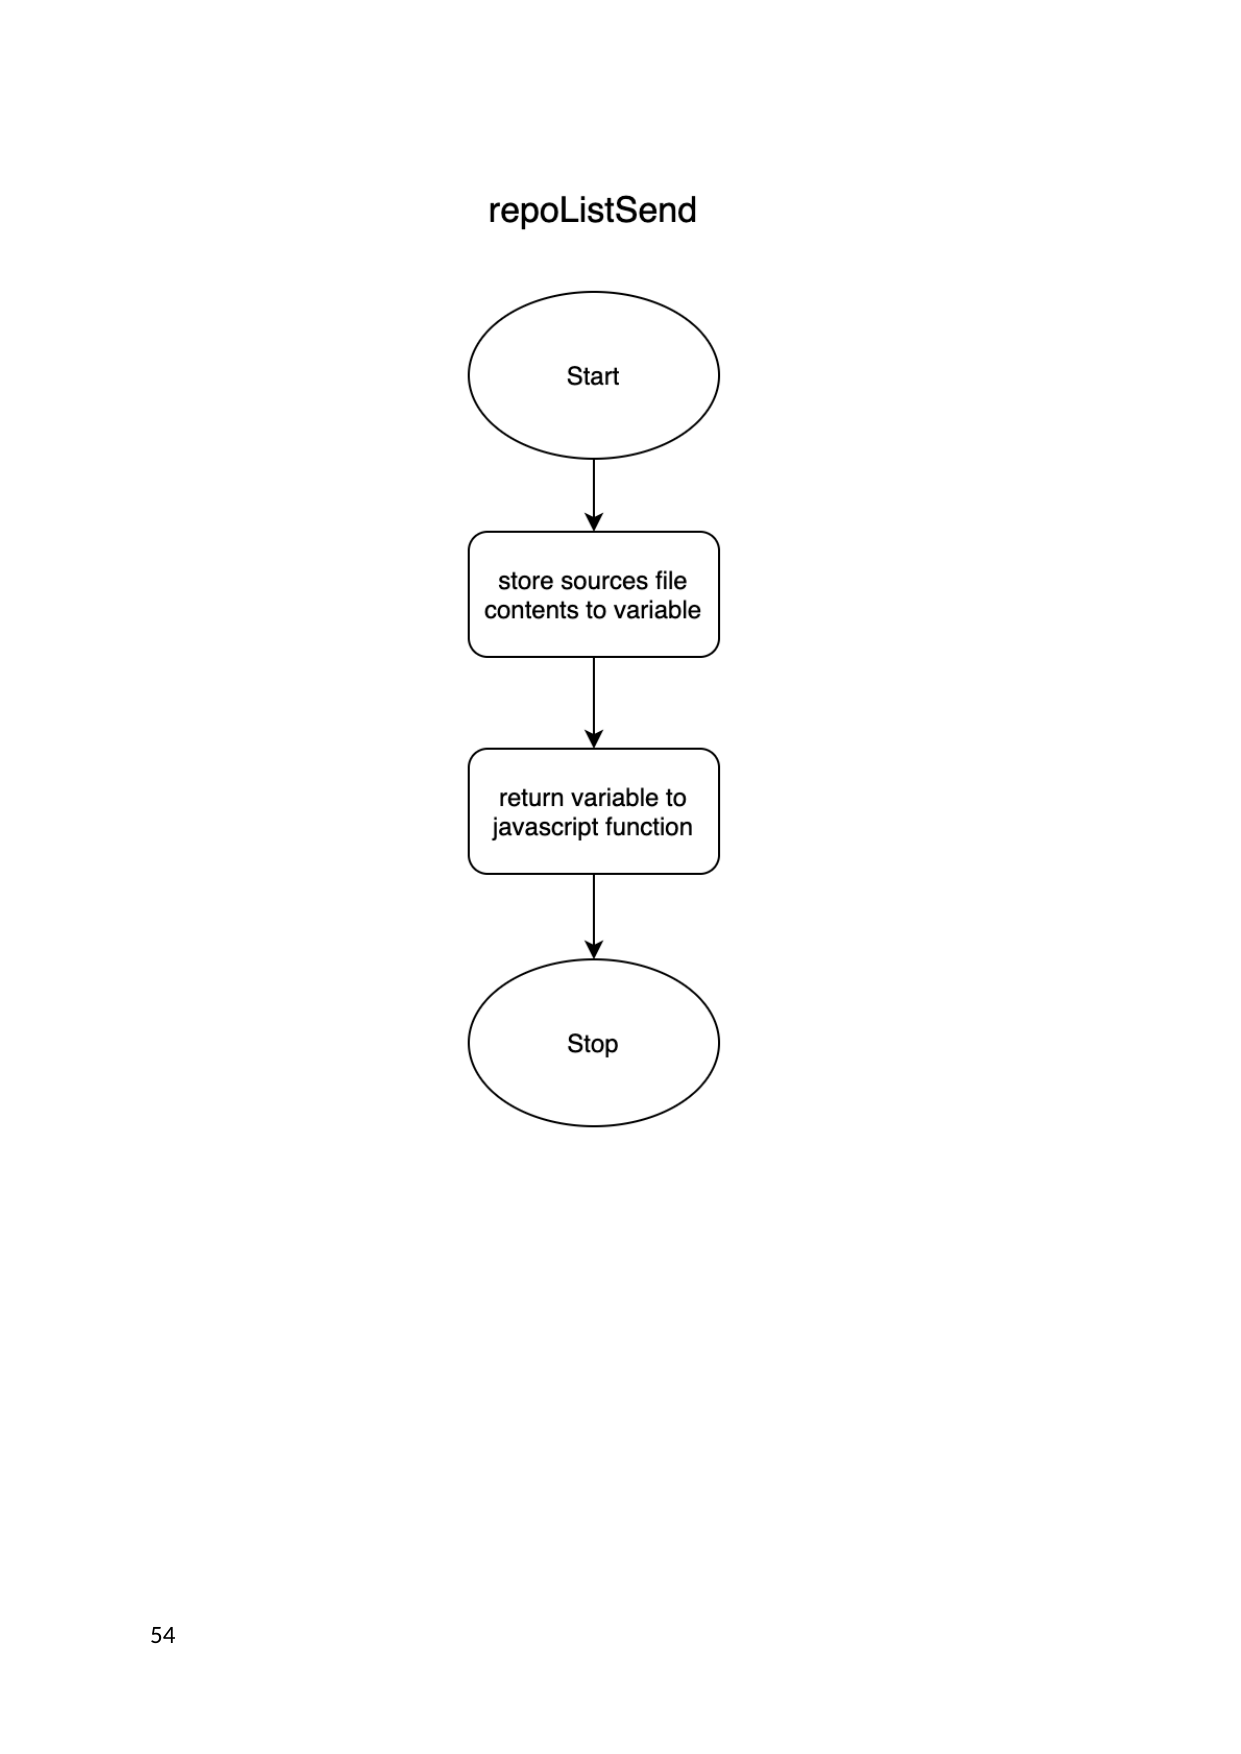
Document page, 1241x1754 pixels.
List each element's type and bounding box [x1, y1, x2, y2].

picture [353, 150, 887, 1192]
